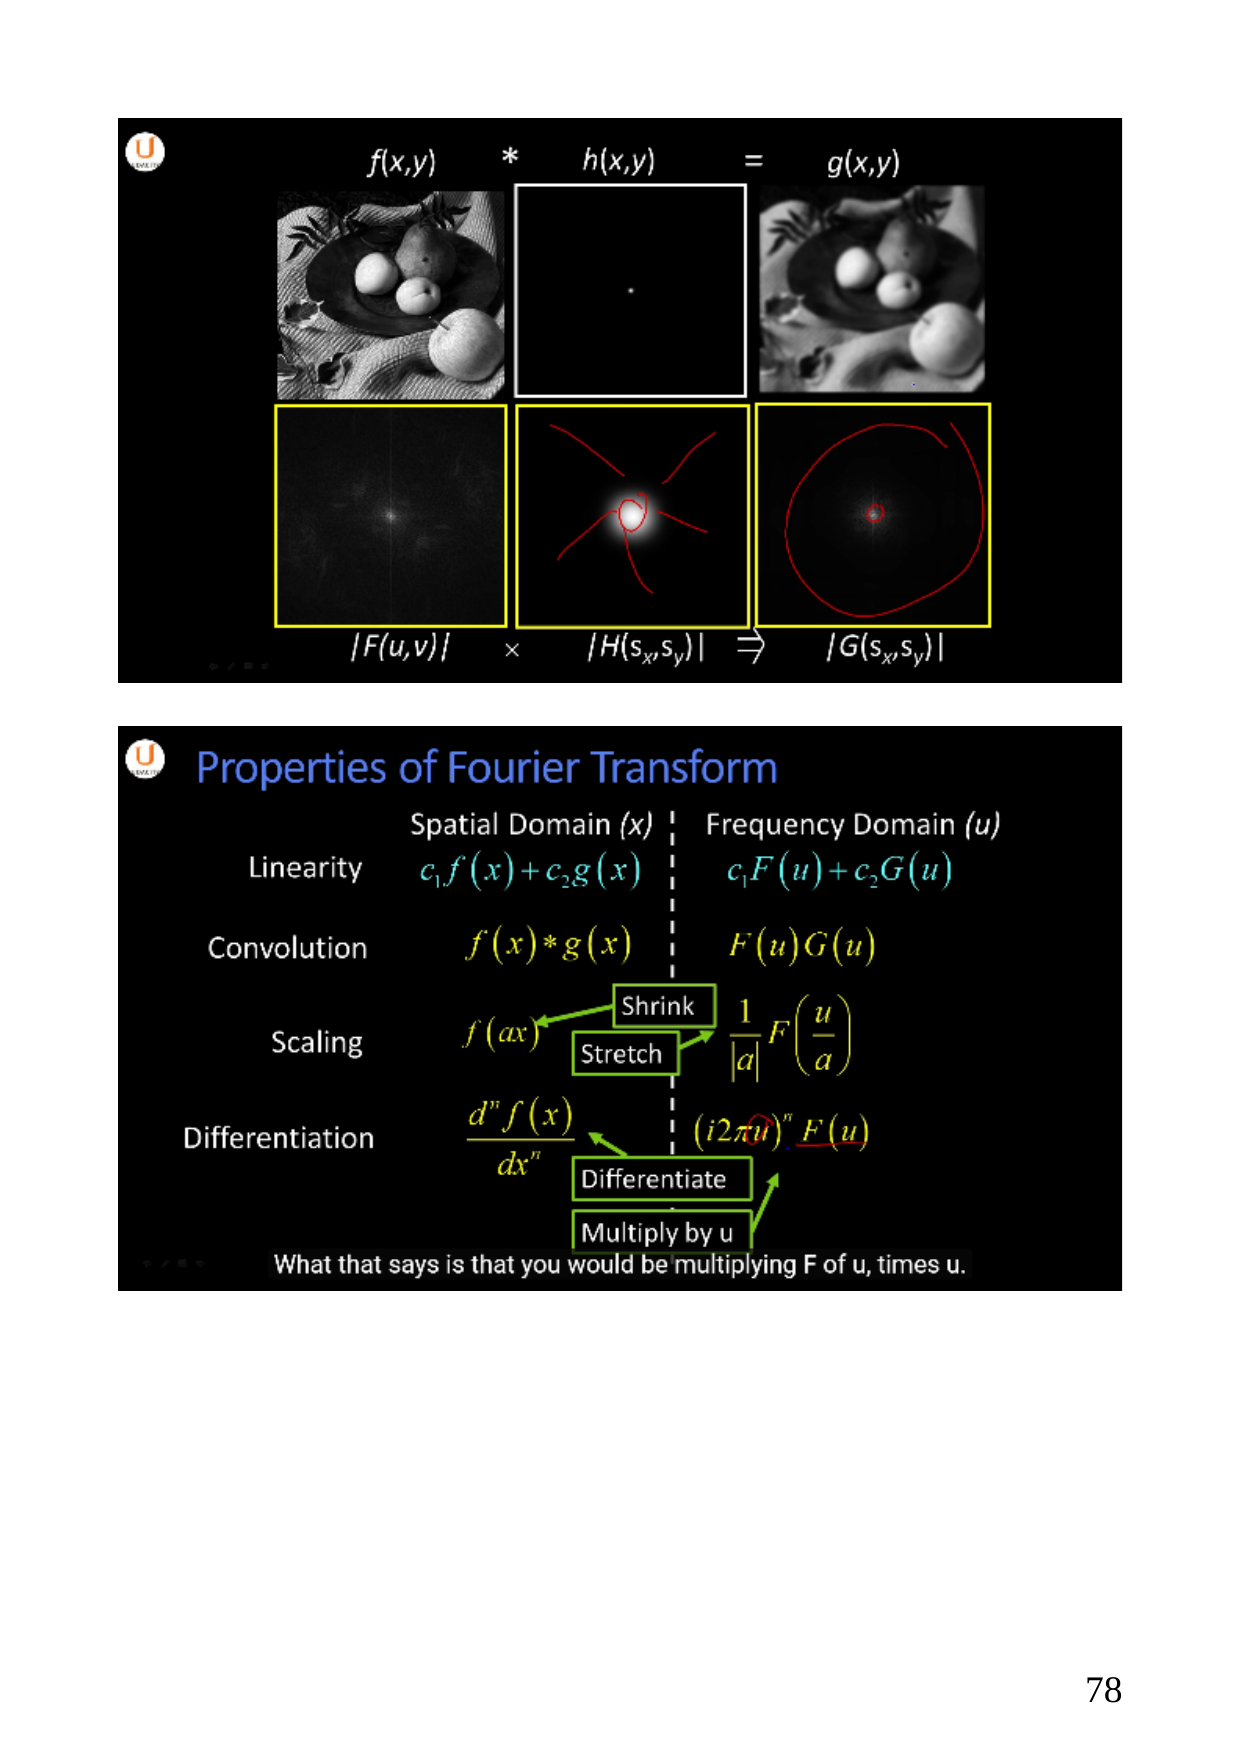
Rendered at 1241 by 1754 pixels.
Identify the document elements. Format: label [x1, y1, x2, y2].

picture [118, 118, 1123, 683]
picture [118, 726, 1123, 1291]
